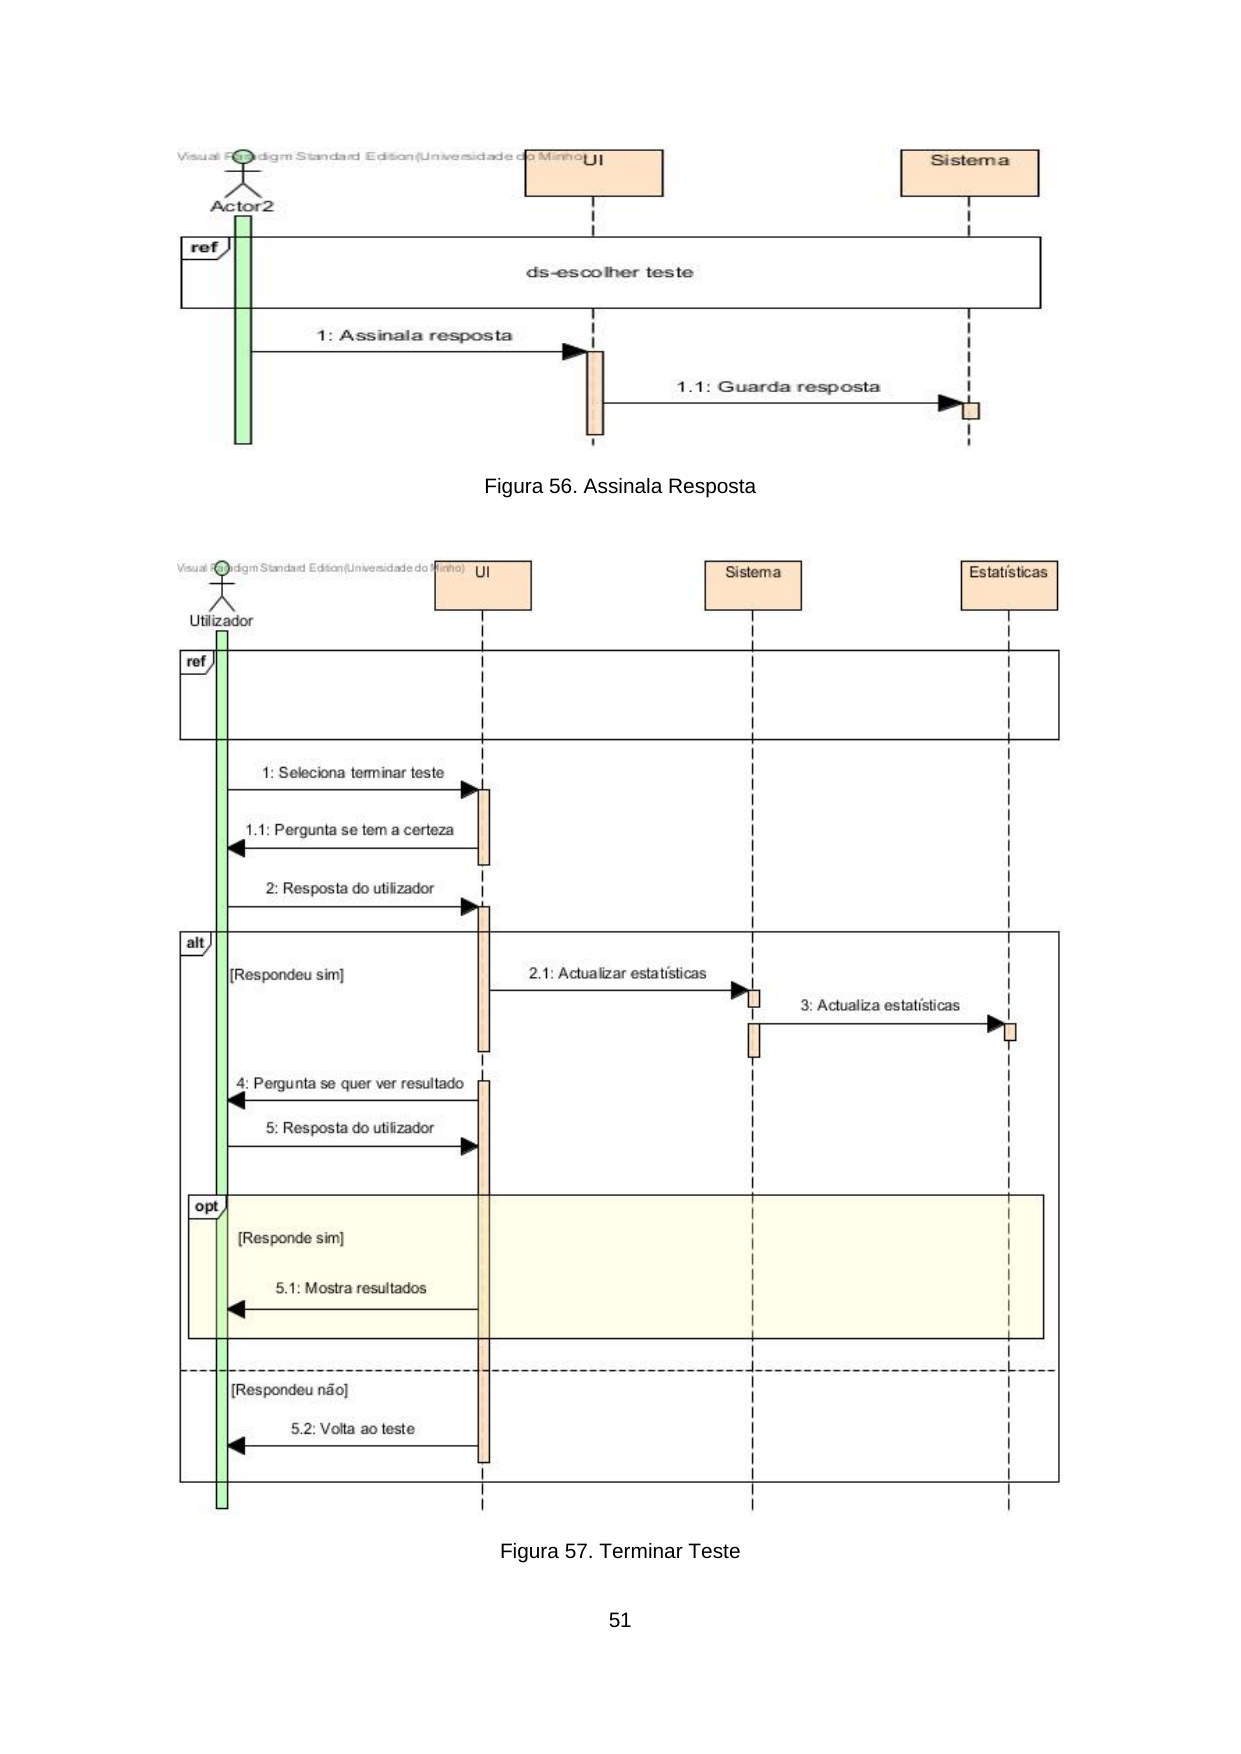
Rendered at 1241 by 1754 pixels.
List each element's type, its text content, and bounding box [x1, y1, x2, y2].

picture [177, 558, 1064, 1515]
picture [177, 147, 1048, 450]
